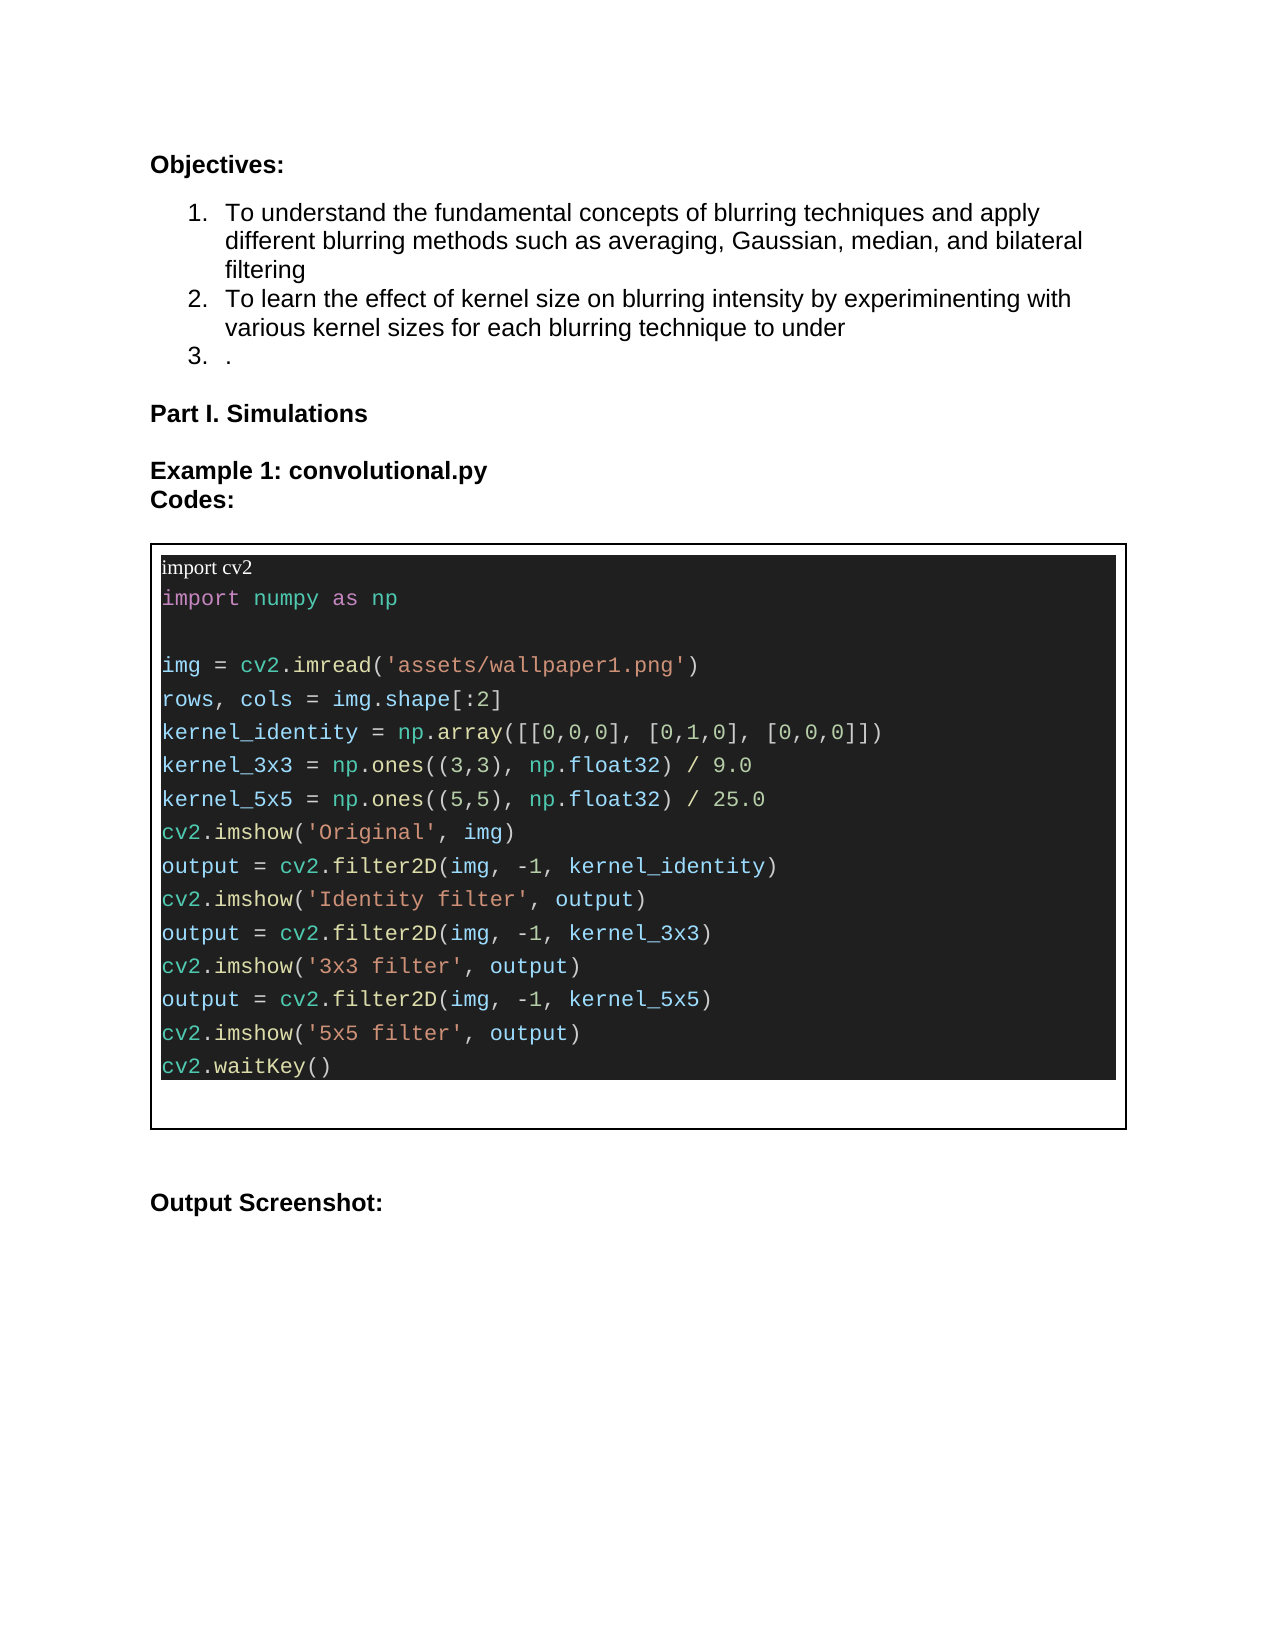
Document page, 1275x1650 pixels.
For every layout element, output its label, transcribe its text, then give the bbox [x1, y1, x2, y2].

text Objectives: [150, 150, 1125, 179]
list To understand the fundamental concepts of blurring techniques and apply different blurring methods such as averaging, Gaussian, median, and bilateral filtering [187, 197, 1125, 284]
list . [187, 341, 1125, 370]
text Part I. Simulations [150, 399, 1125, 427]
text Output Screenshot: [150, 1188, 1125, 1216]
list To learn the effect of kernel size on blurring intensity by experiminenting with various kernel sizes for each blurring technique to under [187, 284, 1125, 341]
text Codes: [150, 485, 1125, 514]
text Example 1: convolutional.py [150, 456, 1125, 485]
